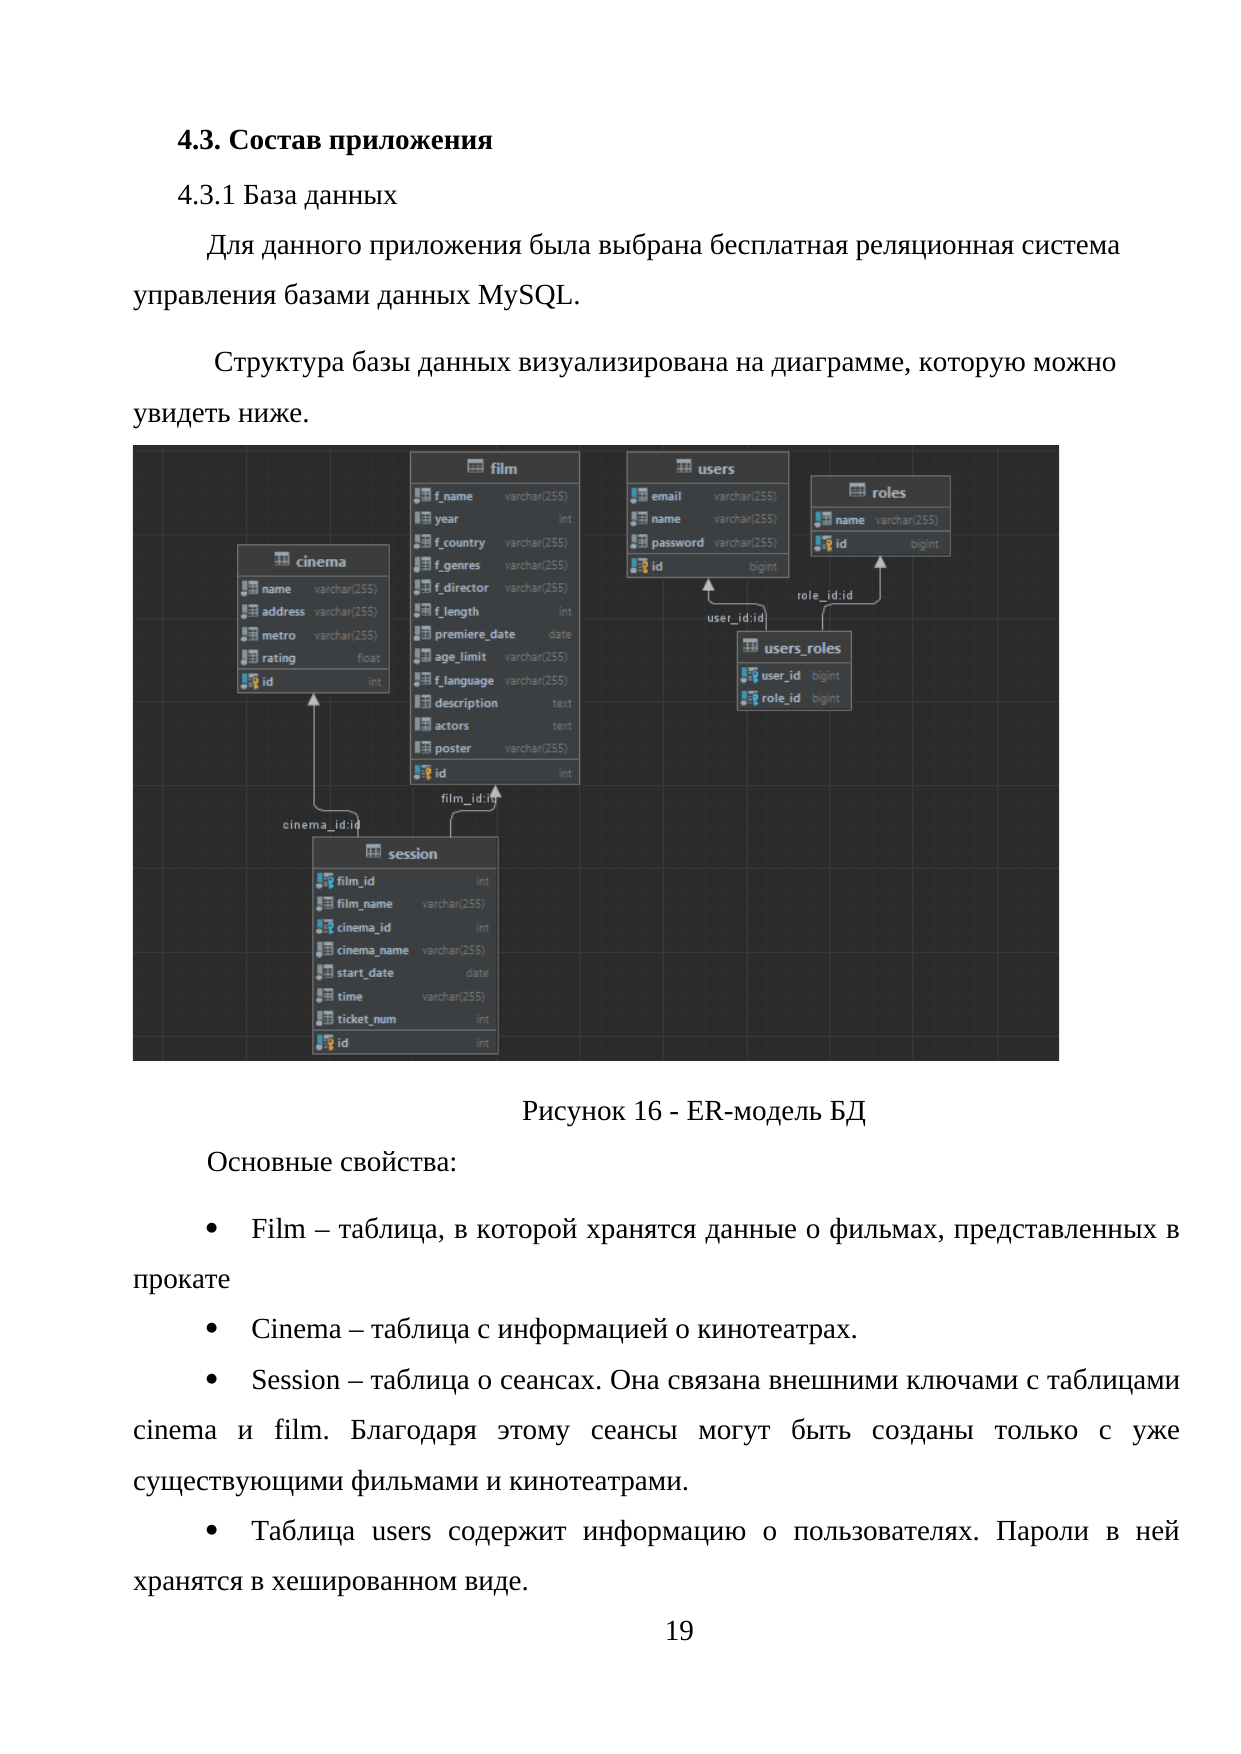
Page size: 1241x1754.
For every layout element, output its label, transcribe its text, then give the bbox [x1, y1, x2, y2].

subtitle 4.3. Состав приложения [177, 122, 1181, 156]
picture [132, 445, 1060, 1061]
list Film – таблица, в которой хранятся данные о фильмах, представленных в прокате [133, 1211, 1181, 1295]
list Cinema – таблица с информацией о кинотеатрах. [133, 1312, 1181, 1345]
text Основные свойства: [133, 1144, 1181, 1177]
subtitle 4.3.1 База данных [177, 177, 1181, 210]
text Рисунок 16 - ER-модель БД [133, 1093, 1181, 1127]
list Таблица users содержит информацию о пользователях. Пароли в ней хранятся в хешированном виде. [133, 1513, 1181, 1597]
text Для данного приложения была выбрана бесплатная реляционная система управления базами данных MySQL. [133, 227, 1181, 311]
list Session – таблица о сеансах. Она связана внешними ключами с таблицами cinema и film. Благодаря этому сеансы могут быть созданы только с уже существующими фильмами и кинотеатрами. [133, 1362, 1181, 1496]
